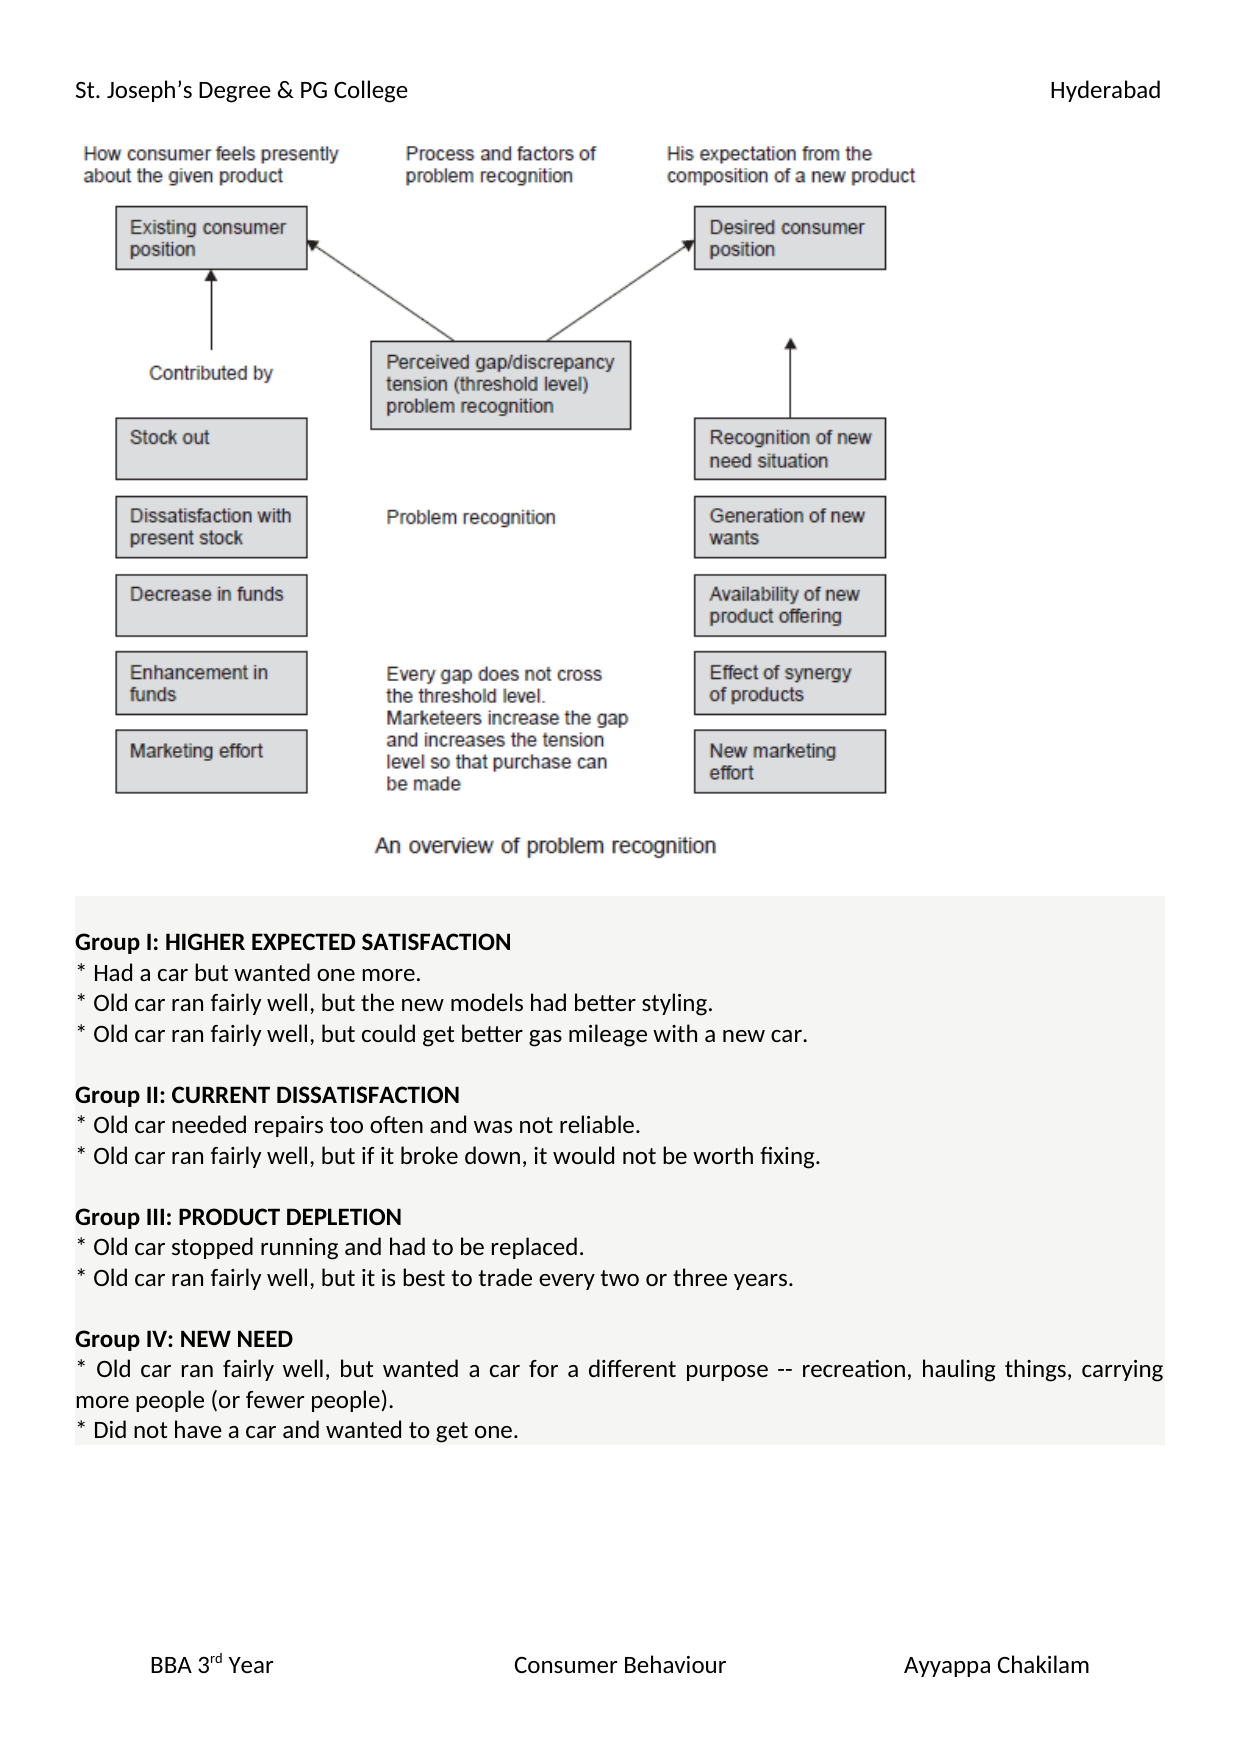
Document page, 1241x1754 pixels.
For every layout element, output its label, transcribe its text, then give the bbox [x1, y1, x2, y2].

text Group II: CURRENT DISSATISFACTION [75, 1079, 1165, 1109]
text * Old car ran fairly well, but the new models had better styling. [75, 987, 1165, 1018]
text Group III: PRODUCT DEPLETION [75, 1201, 1165, 1231]
text * Did not have a car and wanted to get one. [75, 1414, 1165, 1445]
picture [75, 134, 921, 866]
text * Old car ran fairly well, but wanted a car for a different purpose -- recreation, hauling things, carrying more people (or fewer people). [75, 1353, 1165, 1414]
text * Old car ran fairly well, but it is best to trade every two or three years. [75, 1262, 1165, 1292]
text Group I: HIGHER EXPECTED SATISFACTION [75, 926, 1165, 957]
text * Had a car but wanted one more. [75, 957, 1165, 987]
text Group IV: NEW NEED [75, 1323, 1165, 1353]
text * Old car stopped running and had to be replaced. [75, 1231, 1165, 1262]
text * Old car needed repairs too often and was not reliable. [75, 1109, 1165, 1140]
text * Old car ran fairly well, but if it broke down, it would not be worth fixing. [75, 1140, 1165, 1170]
text * Old car ran fairly well, but could get better gas mileage with a new car. [75, 1018, 1165, 1048]
